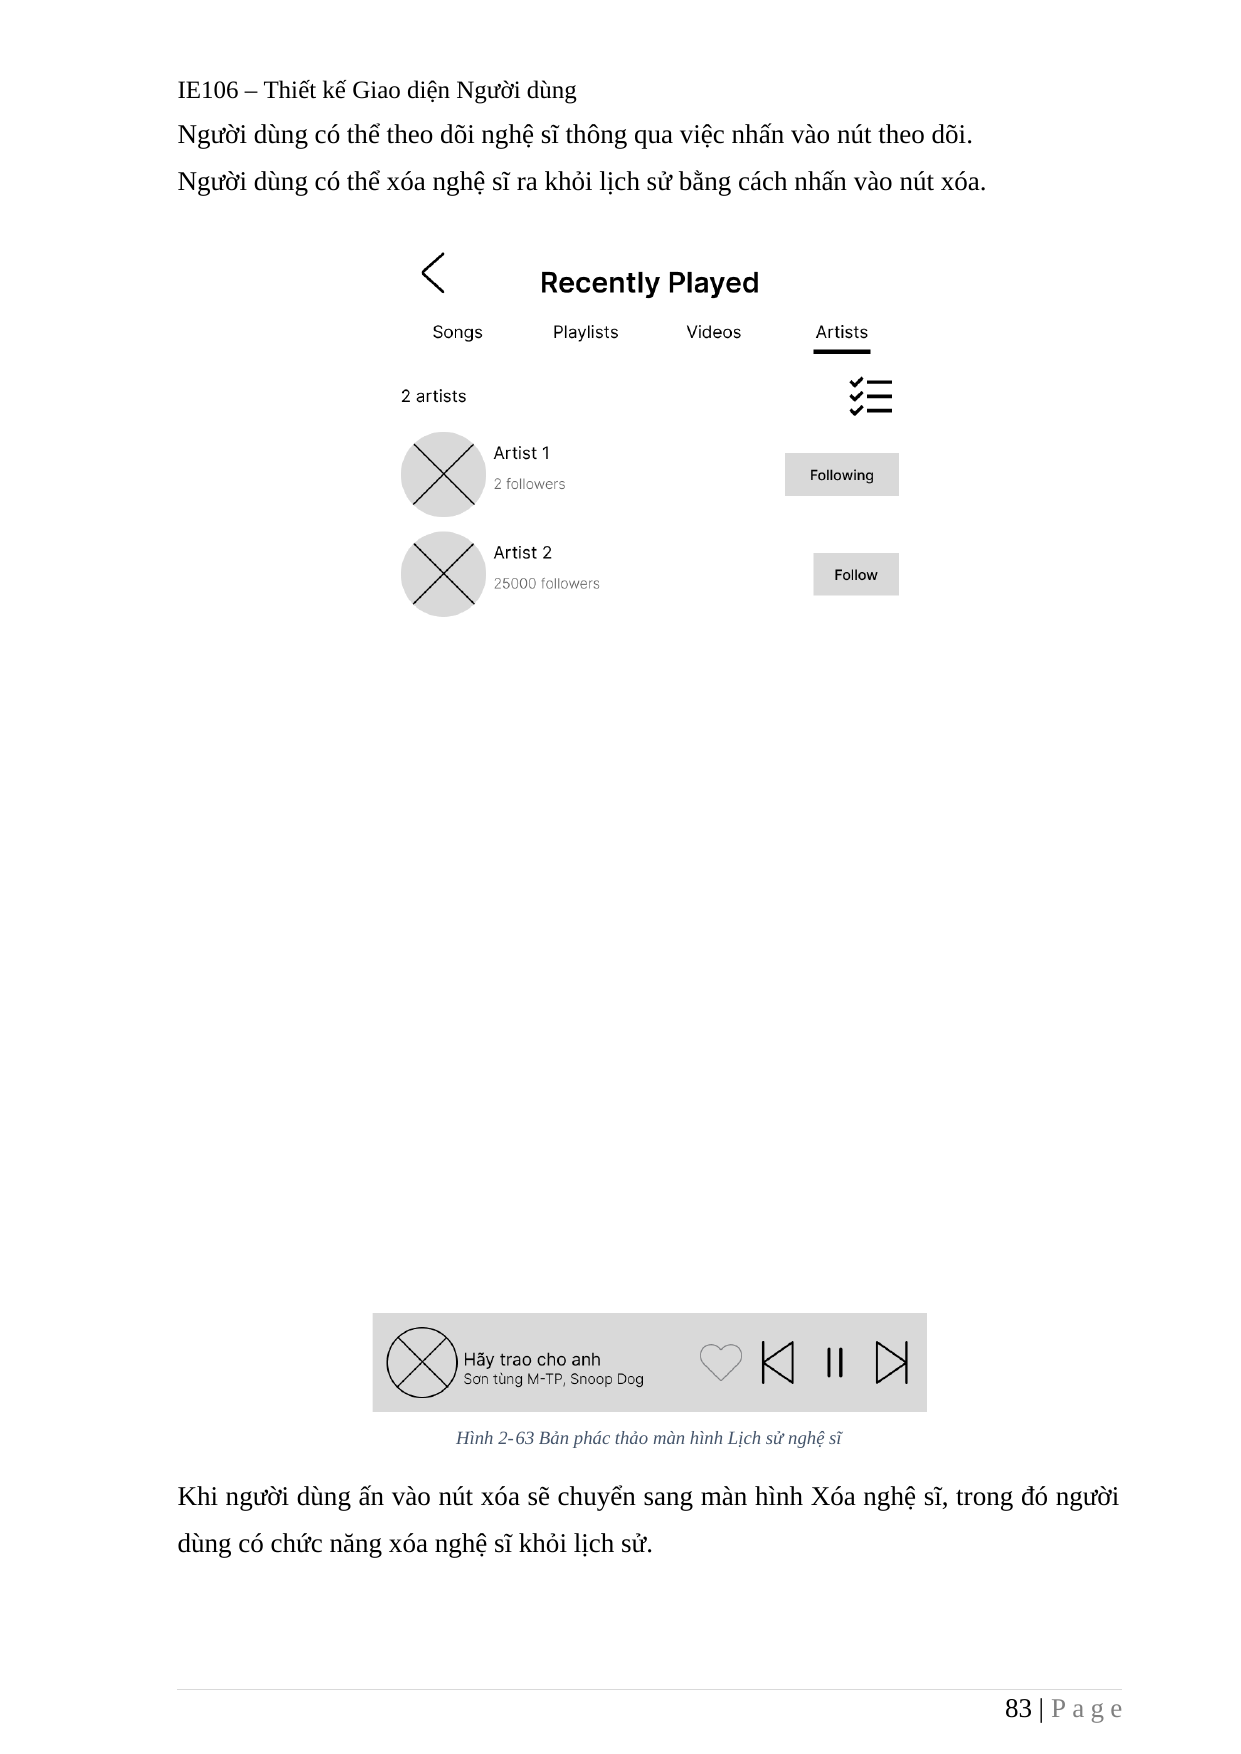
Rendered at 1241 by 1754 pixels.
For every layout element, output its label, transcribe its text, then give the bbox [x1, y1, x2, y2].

text Người dùng có thể xóa nghệ sĩ ra khỏi lịch sử bằng cách nhấn vào nút xóa. [177, 165, 1122, 196]
picture [372, 211, 927, 1412]
text Người dùng có thể theo dõi nghệ sĩ thông qua việc nhấn vào nút theo dõi. [177, 118, 1122, 149]
text Khi người dùng ấn vào nút xóa sẽ chuyển sang màn hình Xóa nghệ sĩ, trong đó người dùng có chức năng xóa nghệ sĩ khỏi lịch sử. [177, 1480, 1122, 1558]
